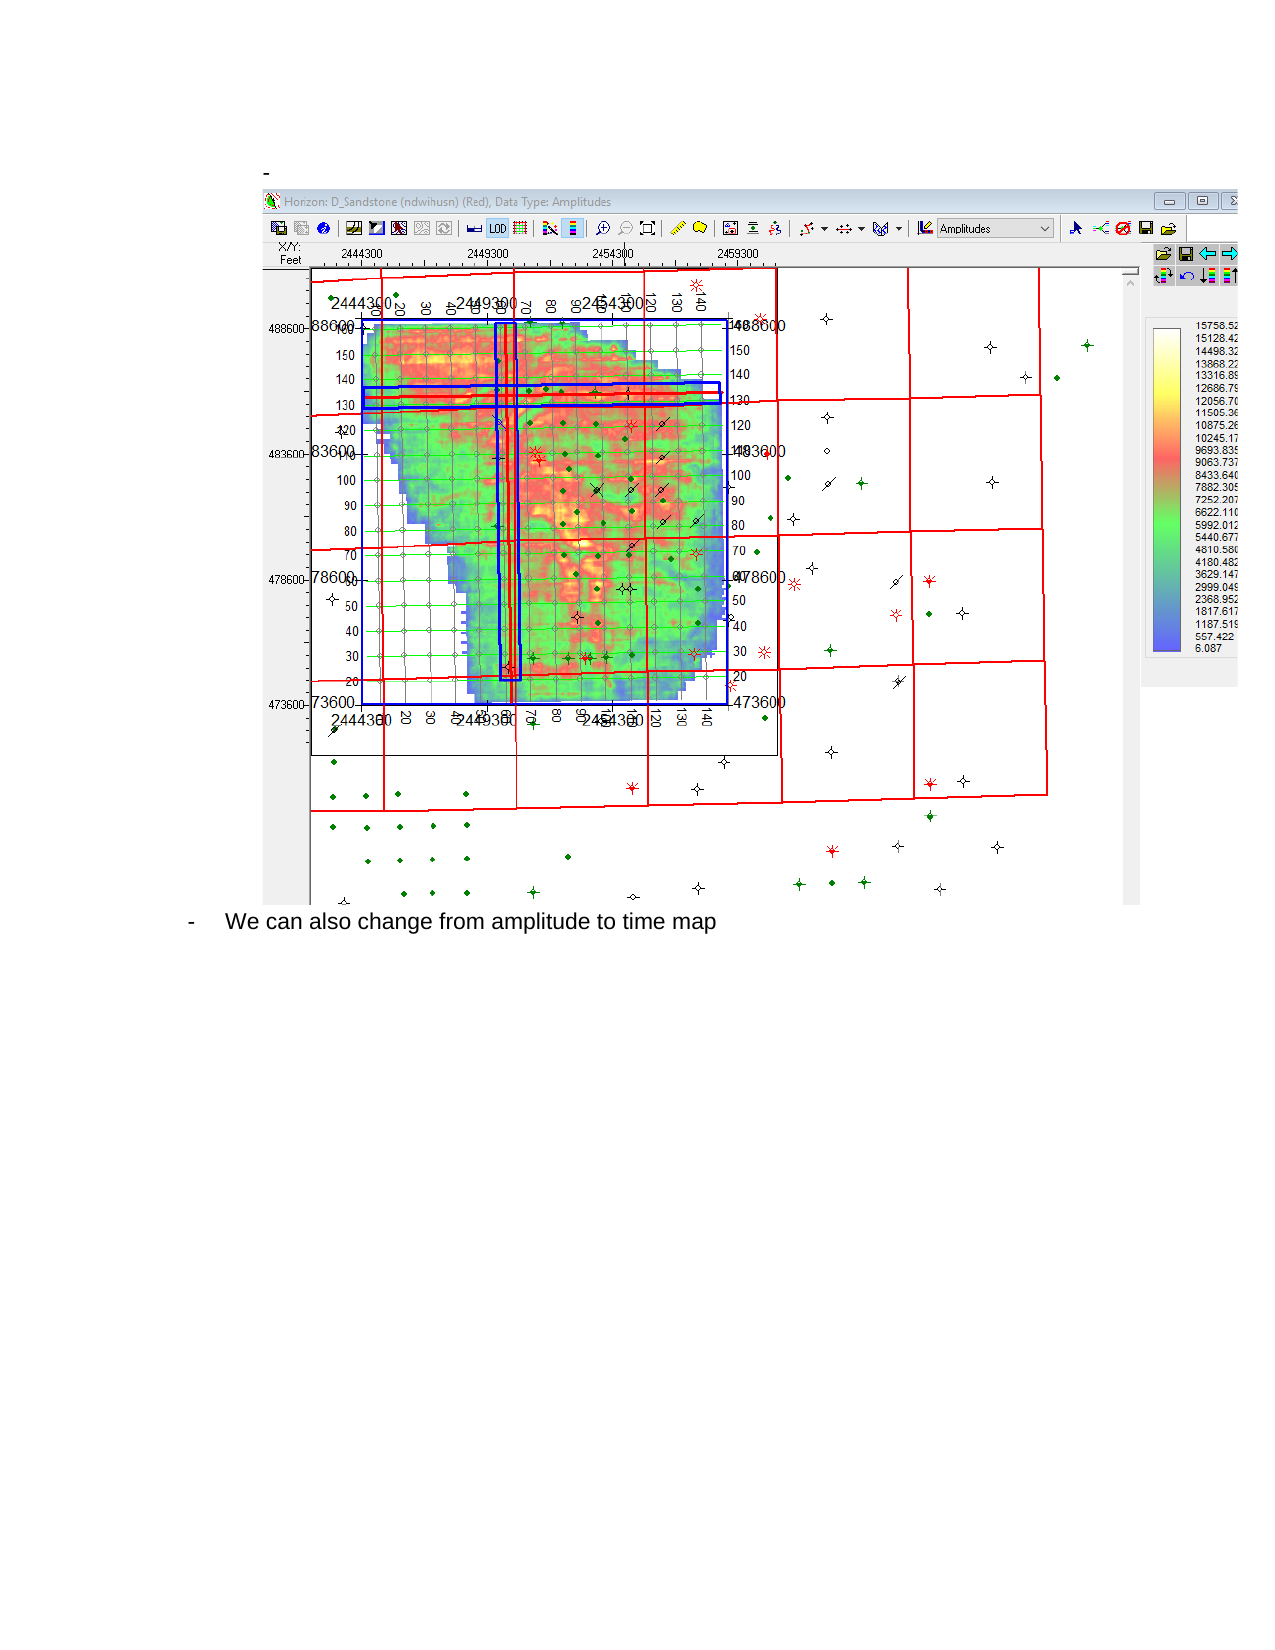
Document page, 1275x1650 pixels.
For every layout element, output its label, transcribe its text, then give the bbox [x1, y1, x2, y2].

picture [262, 189, 1238, 905]
list We can also change from amplitude to time map [187, 908, 1125, 934]
